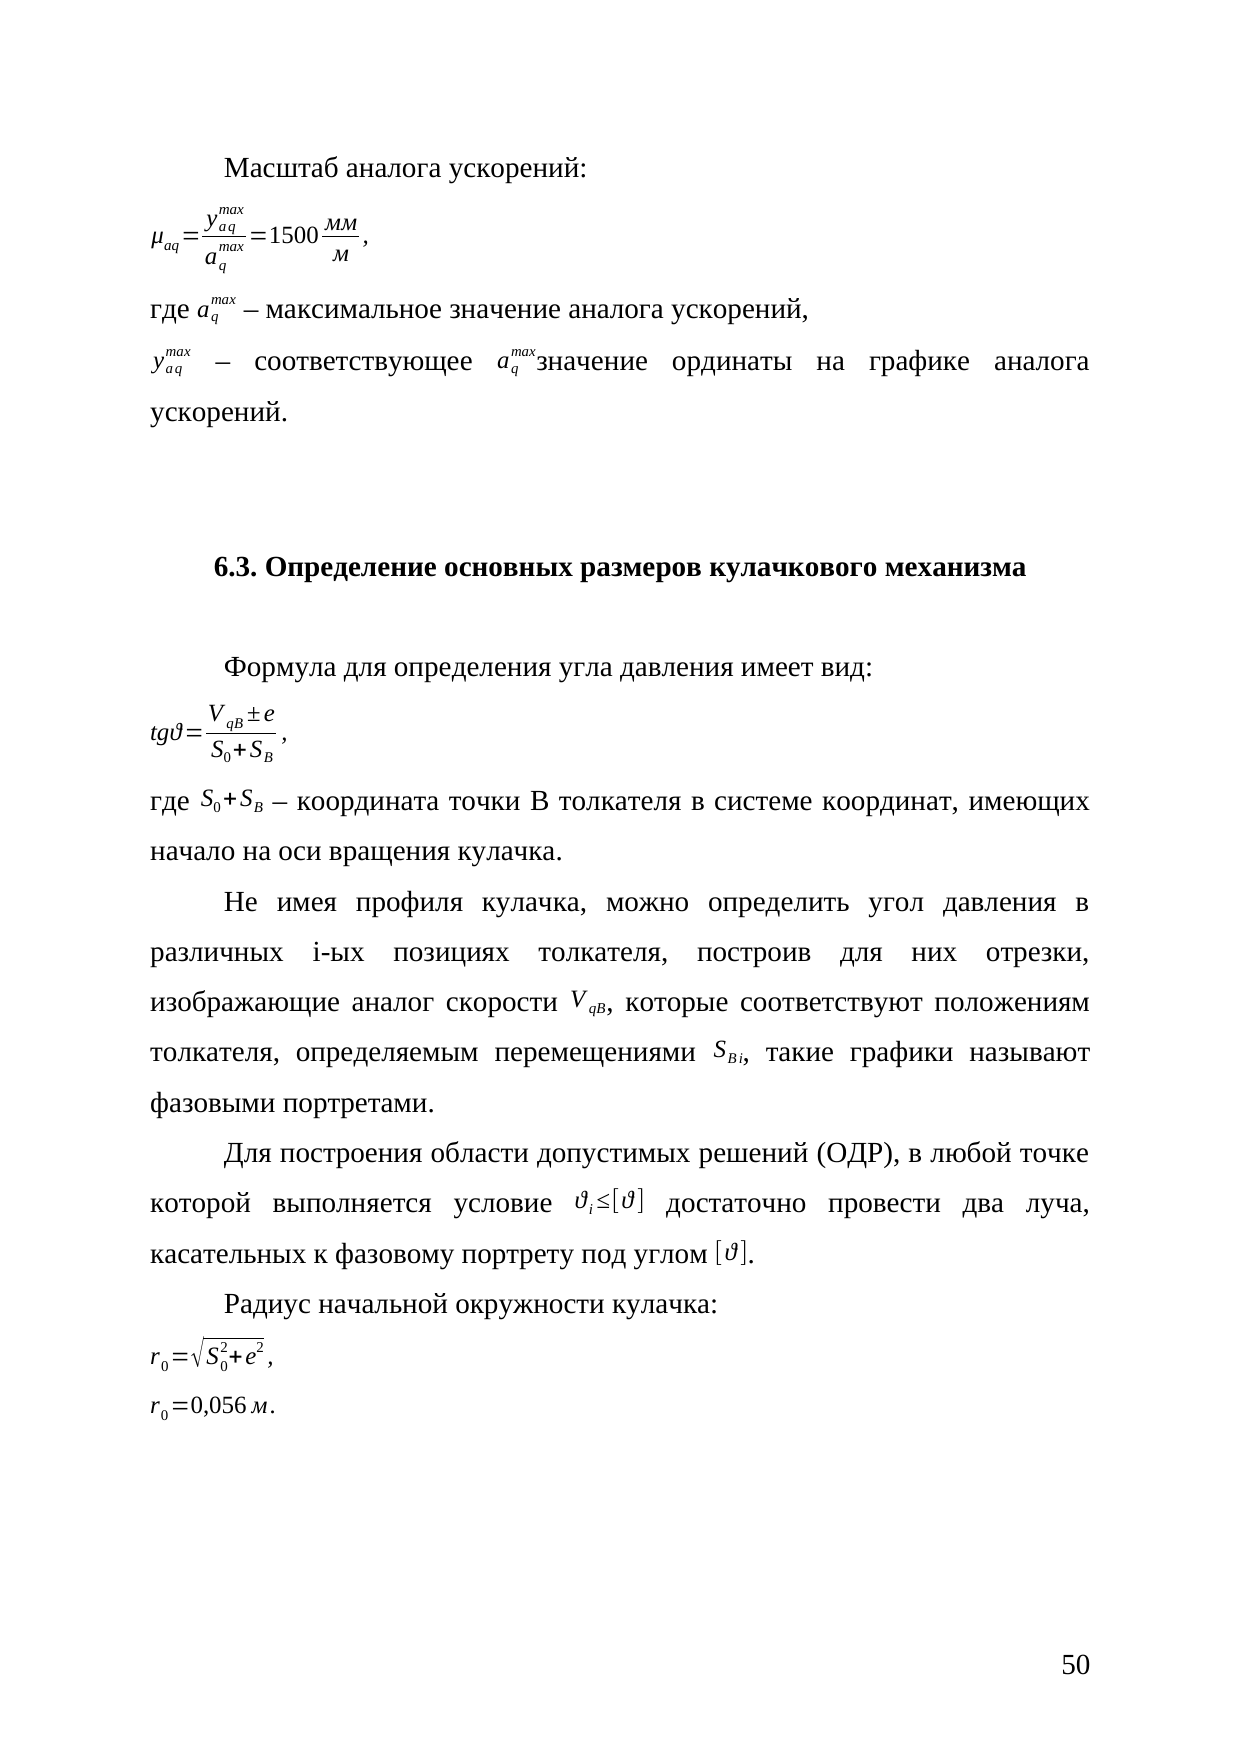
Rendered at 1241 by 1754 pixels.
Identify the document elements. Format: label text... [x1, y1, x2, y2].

subtitle 6.3. Определение основных размеров кулачкового механизма [150, 549, 1090, 582]
text Не имея профиля кулачка, можно определить угол давления в различных i-ых позициях толкателя, построив для них отрезки, изображающие аналог скорости , которые соответствуют положениям толкателя, определяемым перемещениями , такие графики называют фазовыми портретами. [150, 884, 1090, 1118]
text где – координата точки B толкателя в системе координат, имеющих начало на оси вращения кулачка. [150, 783, 1090, 867]
text Для построения области допустимых решений (ОДР), в любой точке которой выполняется условие достаточно провести два луча, касательных к фазовому портрету под углом . [150, 1135, 1090, 1269]
text Масштаб аналога ускорений: [150, 150, 1090, 183]
text Радиус начальной окружности кулачка: [150, 1286, 1090, 1320]
text где – максимальное значение аналога ускорений, [150, 291, 1090, 325]
text – соответствующее значение ординаты на графике аналога ускорений. [150, 342, 1090, 427]
text Формула для определения угла давления имеет вид: [150, 649, 1090, 683]
